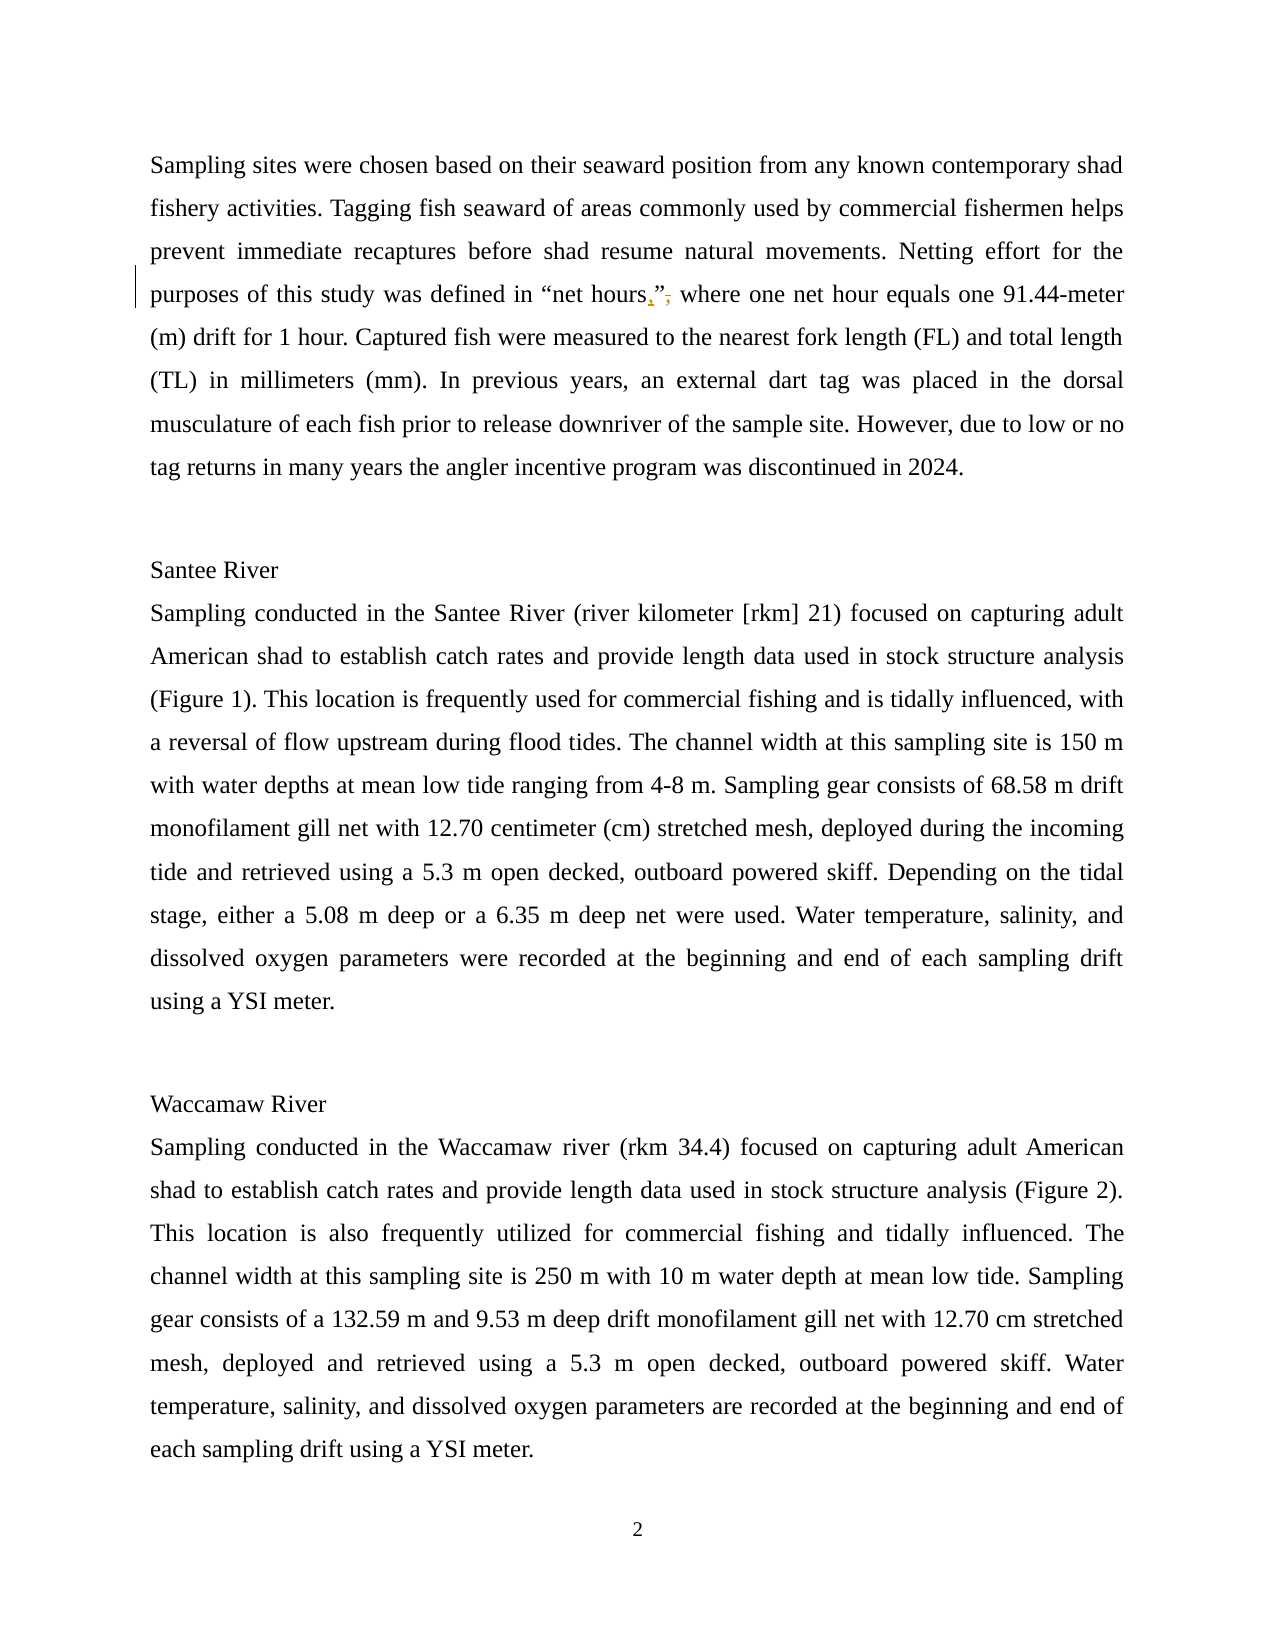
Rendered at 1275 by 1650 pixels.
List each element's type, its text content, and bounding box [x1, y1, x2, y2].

text Sampling conducted in the Santee River (river kilometer [rkm] 21) focused on capturing adult American shad to establish catch rates and provide length data used in stock structure analysis (Figure 1). This location is frequently used for commercial fishing and is tidally influenced, with a reversal of flow upstream during flood tides. The channel width at this sampling site is 150 m with water depths at mean low tide ranging from 4-8 m. Sampling gear consists of 68.58 m drift monofilament gill net with 12.70 centimeter (cm) stretched mesh, deployed during the incoming tide and retrieved using a 5.3 m open decked, outboard powered skiff. Depending on the tidal stage, either a 5.08 m deep or a 6.35 m deep net were used. Water temperature, salinity, and dissolved oxygen parameters were recorded at the beginning and end of each sampling drift using a YSI meter. [150, 598, 1125, 1015]
text Sampling sites were chosen based on their seaward position from any known contemporary shad fishery activities. Tagging fish seaward of areas commonly used by commercial fishermen helps prevent immediate recaptures before shad resume natural movements. Netting effort for the purposes of this study was defined in “net hours” where one net hour equals one 91.44-meter (m) drift for 1 hour. Captured fish were measured to the nearest fork length (FL) and total length (TL) in millimeters (mm). In previous years, an external dart tag was placed in the dorsal musculature of each fish prior to release downriver of the sample site. However, due to low or no tag returns in many years the angler incentive program was discontinued in 2024. [150, 150, 1125, 481]
text Waccamaw River [150, 1089, 1125, 1118]
text Santee River [150, 555, 1125, 583]
text Sampling conducted in the Waccamaw river (rkm 34.4) focused on capturing adult American shad to establish catch rates and provide length data used in stock structure analysis (Figure 2). This location is also frequently utilized for commercial fishing and tidally influenced. The channel width at this sampling site is 250 m with 10 m water depth at mean low tide. Sampling gear consists of a 132.59 m and 9.53 m deep drift monofilament gill net with 12.70 cm stretched mesh, deployed and retrieved using a 5.3 m open decked, outboard powered skiff. Water temperature, salinity, and dissolved oxygen parameters are recorded at the beginning and end of each sampling drift using a YSI meter. [150, 1132, 1125, 1463]
